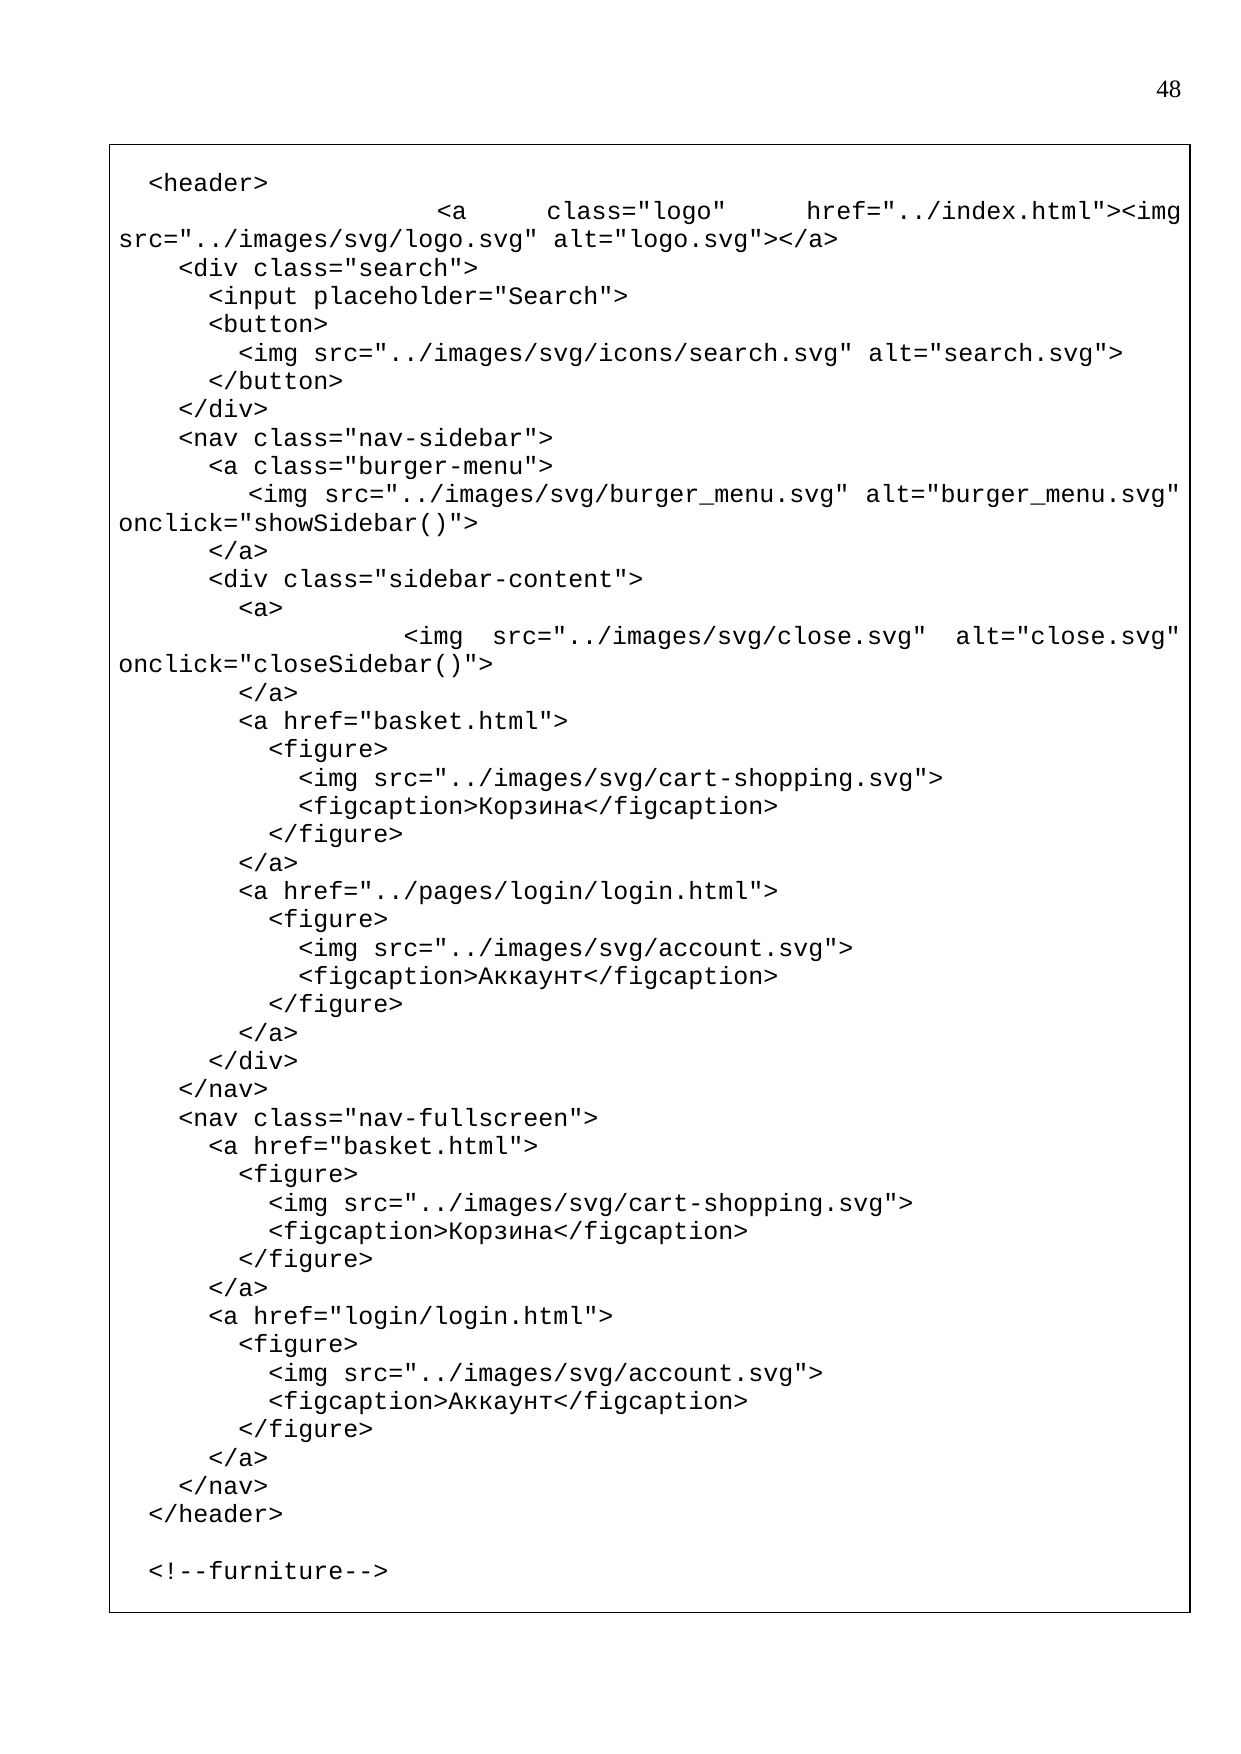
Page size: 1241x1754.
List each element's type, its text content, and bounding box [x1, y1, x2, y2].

text <figure> [118, 737, 1181, 765]
text </a> [118, 680, 1181, 708]
text <img src="../images/svg/cart-shopping.svg"> [118, 1190, 1181, 1218]
text <img src="../images/svg/account.svg"> [118, 1360, 1181, 1388]
text <a class="burger-menu"> [118, 453, 1181, 482]
text <img src="../images/svg/burger_menu.svg" alt="burger_menu.svg" onclick="showSidebar()"> [118, 482, 1181, 538]
text <figure> [118, 1332, 1181, 1360]
text </div> [118, 397, 1181, 425]
text <a> [118, 595, 1181, 623]
text </figure> [118, 1247, 1181, 1275]
text <figure> [118, 907, 1181, 935]
text </nav> [118, 1473, 1181, 1502]
text <img src="../images/svg/account.svg"> [118, 935, 1181, 963]
text </figure> [118, 992, 1181, 1020]
text <button> [118, 312, 1181, 340]
text <!--furniture--> [110, 1532, 1189, 1612]
text <nav class="nav-fullscreen"> [118, 1105, 1181, 1133]
text <input placeholder="Search"> [118, 283, 1181, 312]
text </div> [118, 1048, 1181, 1077]
text <img src="../images/svg/icons/search.svg" alt="search.svg"> [118, 340, 1181, 368]
text </a> [118, 1445, 1181, 1473]
text </figure> [118, 1417, 1181, 1445]
text </figure> [118, 822, 1181, 850]
text <div class="search"> [118, 255, 1181, 283]
text <a href="../pages/login/login.html"> [118, 878, 1181, 907]
text </nav> [118, 1077, 1181, 1105]
text <a href="basket.html"> [118, 708, 1181, 737]
text <header> [110, 145, 1189, 198]
text <img src="../images/svg/cart-shopping.svg"> [118, 765, 1181, 793]
text <a class="logo" href="../index.html"><img src="../images/svg/logo.svg" alt="logo.svg"></a> [118, 198, 1181, 255]
text </a> [118, 850, 1181, 878]
text </a> [118, 1275, 1181, 1303]
text <nav class="nav-sidebar"> [118, 425, 1181, 453]
text </header> [118, 1502, 1181, 1530]
text <div class="sidebar-content"> [118, 567, 1181, 595]
text <figcaption>Аккаунт</figcaption> [118, 1388, 1181, 1417]
text <figcaption>Аккаунт</figcaption> [118, 963, 1181, 992]
text </a> [118, 538, 1181, 567]
text <a href="basket.html"> [118, 1133, 1181, 1162]
text </button> [118, 368, 1181, 397]
text </a> [118, 1020, 1181, 1048]
text <figcaption>Корзина</figcaption> [118, 793, 1181, 822]
text <figure> [118, 1162, 1181, 1190]
text <a href="login/login.html"> [118, 1303, 1181, 1332]
text <img src="../images/svg/close.svg" alt="close.svg" onclick="closeSidebar()"> [118, 623, 1181, 680]
text <figcaption>Корзина</figcaption> [118, 1218, 1181, 1247]
